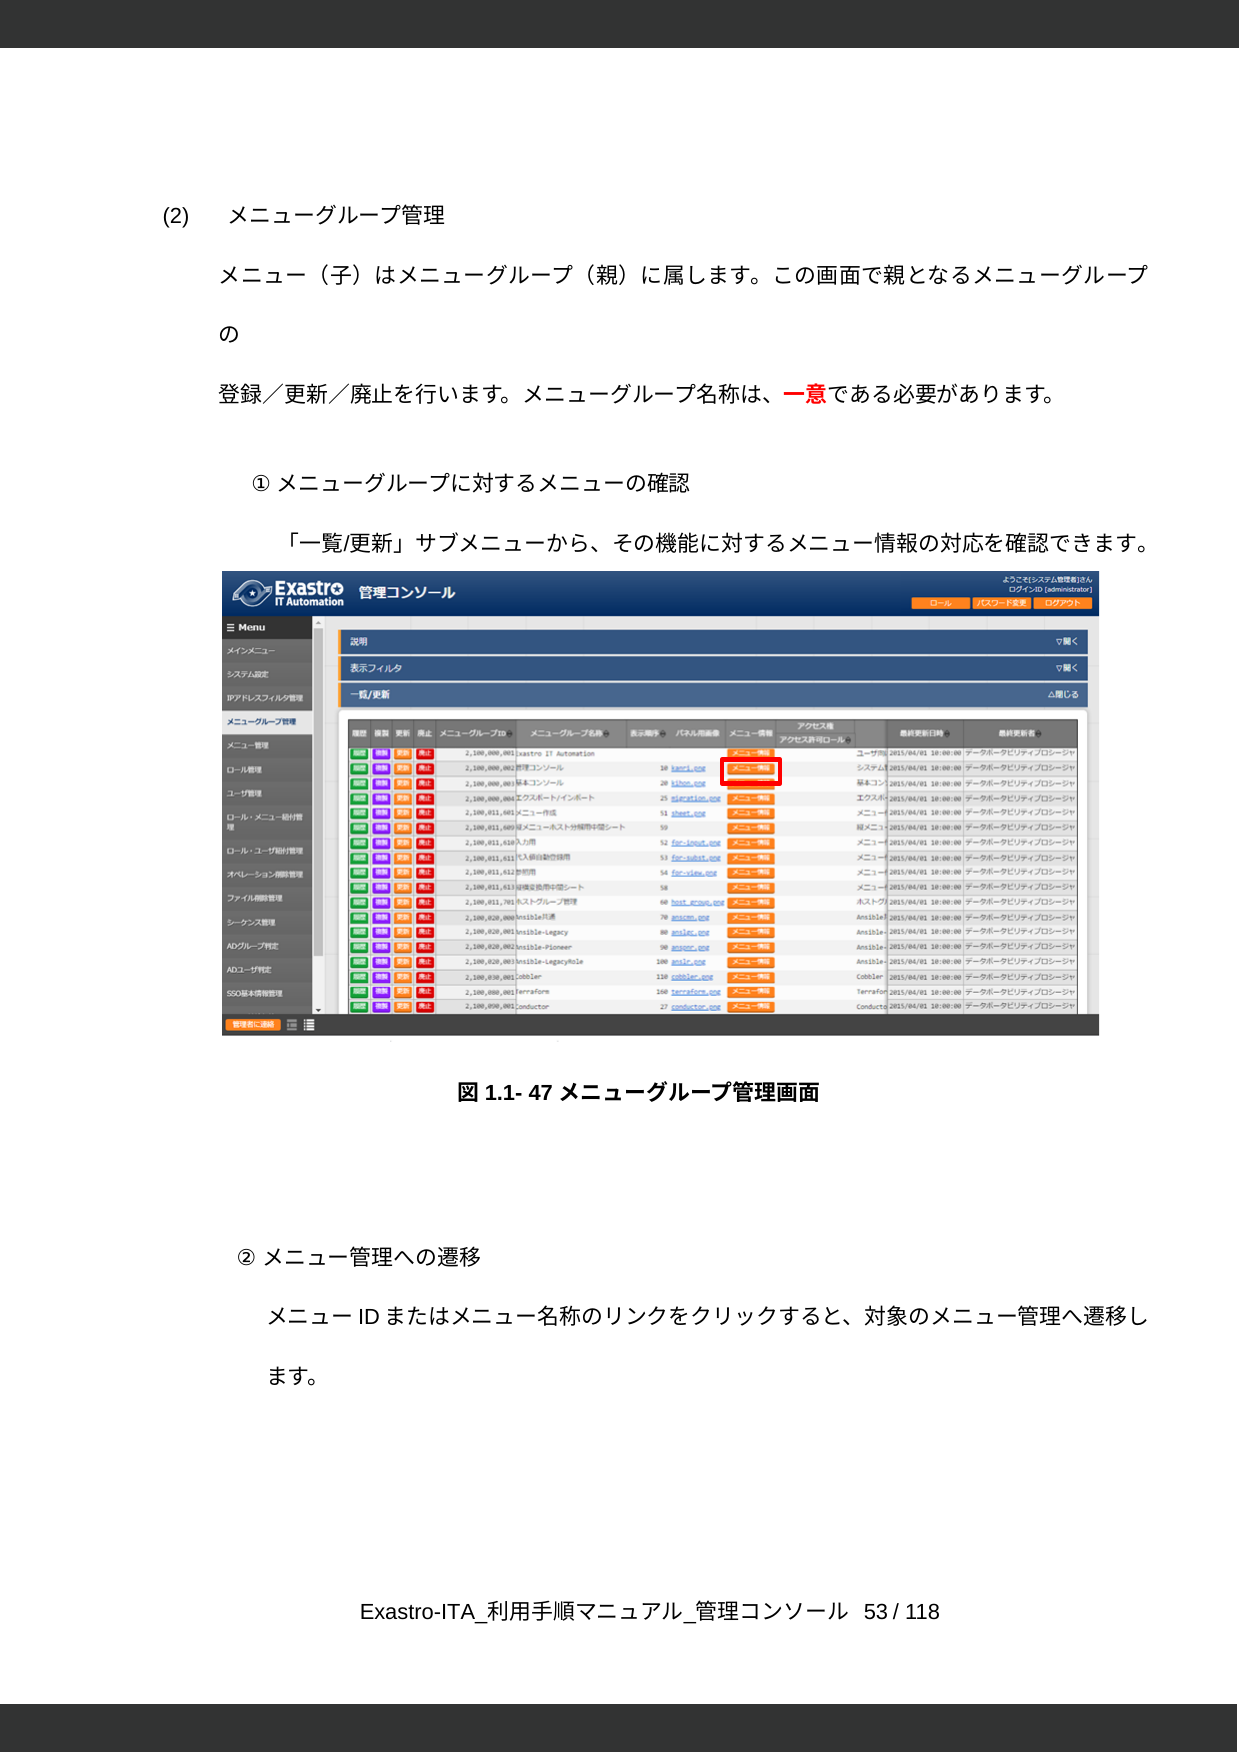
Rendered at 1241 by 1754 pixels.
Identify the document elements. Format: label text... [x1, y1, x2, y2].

subtitle メニューグループに対するメニューの確認 [251, 452, 1152, 512]
picture [0, 1704, 1237, 1752]
picture [0, 0, 1239, 48]
subtitle メニュー管理への遷移 メニューIDまたはメニュー名称のリンクをクリックすると、対象のメニュー管理へ遷移します。 [236, 1226, 1152, 1404]
text 「一覧/更新」サブメニューから、その機能に対するメニュー情報の対応を確認できます。 [278, 512, 1152, 571]
text メニュー（子）はメニューグループ（親）に属します。この画面で親となるメニューグループの [218, 244, 1152, 363]
picture [222, 571, 1100, 1042]
subtitle メニューグループ管理 [162, 184, 1152, 244]
text 図 1.1- 47 メニューグループ管理画面 [148, 1061, 1130, 1120]
text 登録／更新／廃止を行います。メニューグループ名称は、一意である必要があります。 [218, 363, 1152, 422]
